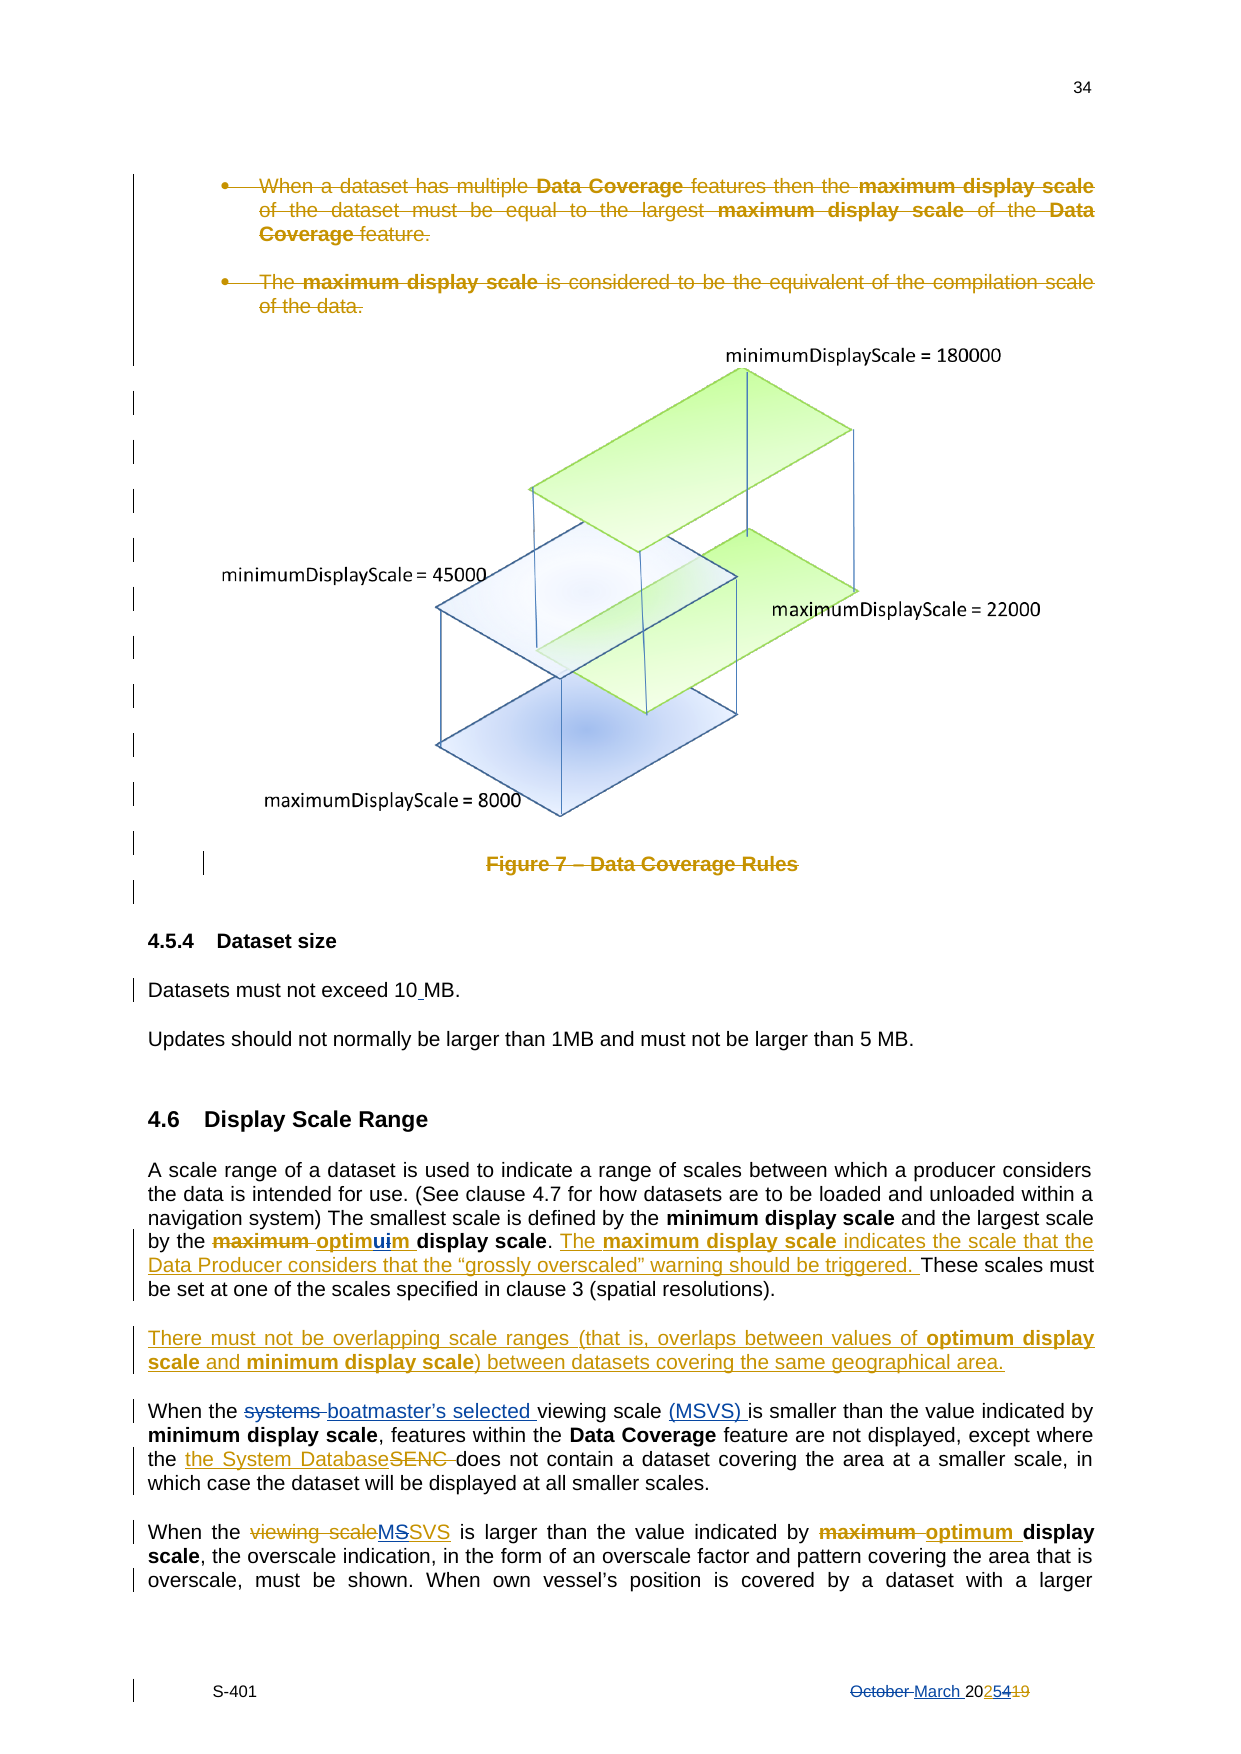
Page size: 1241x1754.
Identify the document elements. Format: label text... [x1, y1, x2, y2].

text Updates should not normally be larger than 1MB and must not be larger than 5 MB. [148, 1027, 1094, 1051]
subtitle Dataset size [148, 929, 1094, 953]
subtitle Datasets must not exceed 10MB. [148, 978, 1094, 1002]
text When the viewing scale is smaller than the value indicated by minimum display scale, features within the Data Coverage feature are not displayed, except where the does not contain a dataset covering the area at a smaller scale, in which case the dataset will be displayed at all smaller scales. [148, 1399, 1094, 1495]
subtitle Display Scale Range [148, 1106, 1094, 1132]
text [148, 1520, 1094, 1592]
text A scale range of a dataset is used to indicate a range of scales between which a producer considers the data is intended for use. (See clause 4.7 for how datasets are to be loaded and unloaded within a navigation system) The smallest scale is defined by the minimum display scale and the largest scale by the display scale. These scales must be set at one of the scales specified in clause 3 (spatial resolutions). [148, 1157, 1094, 1301]
picture [206, 335, 1054, 826]
